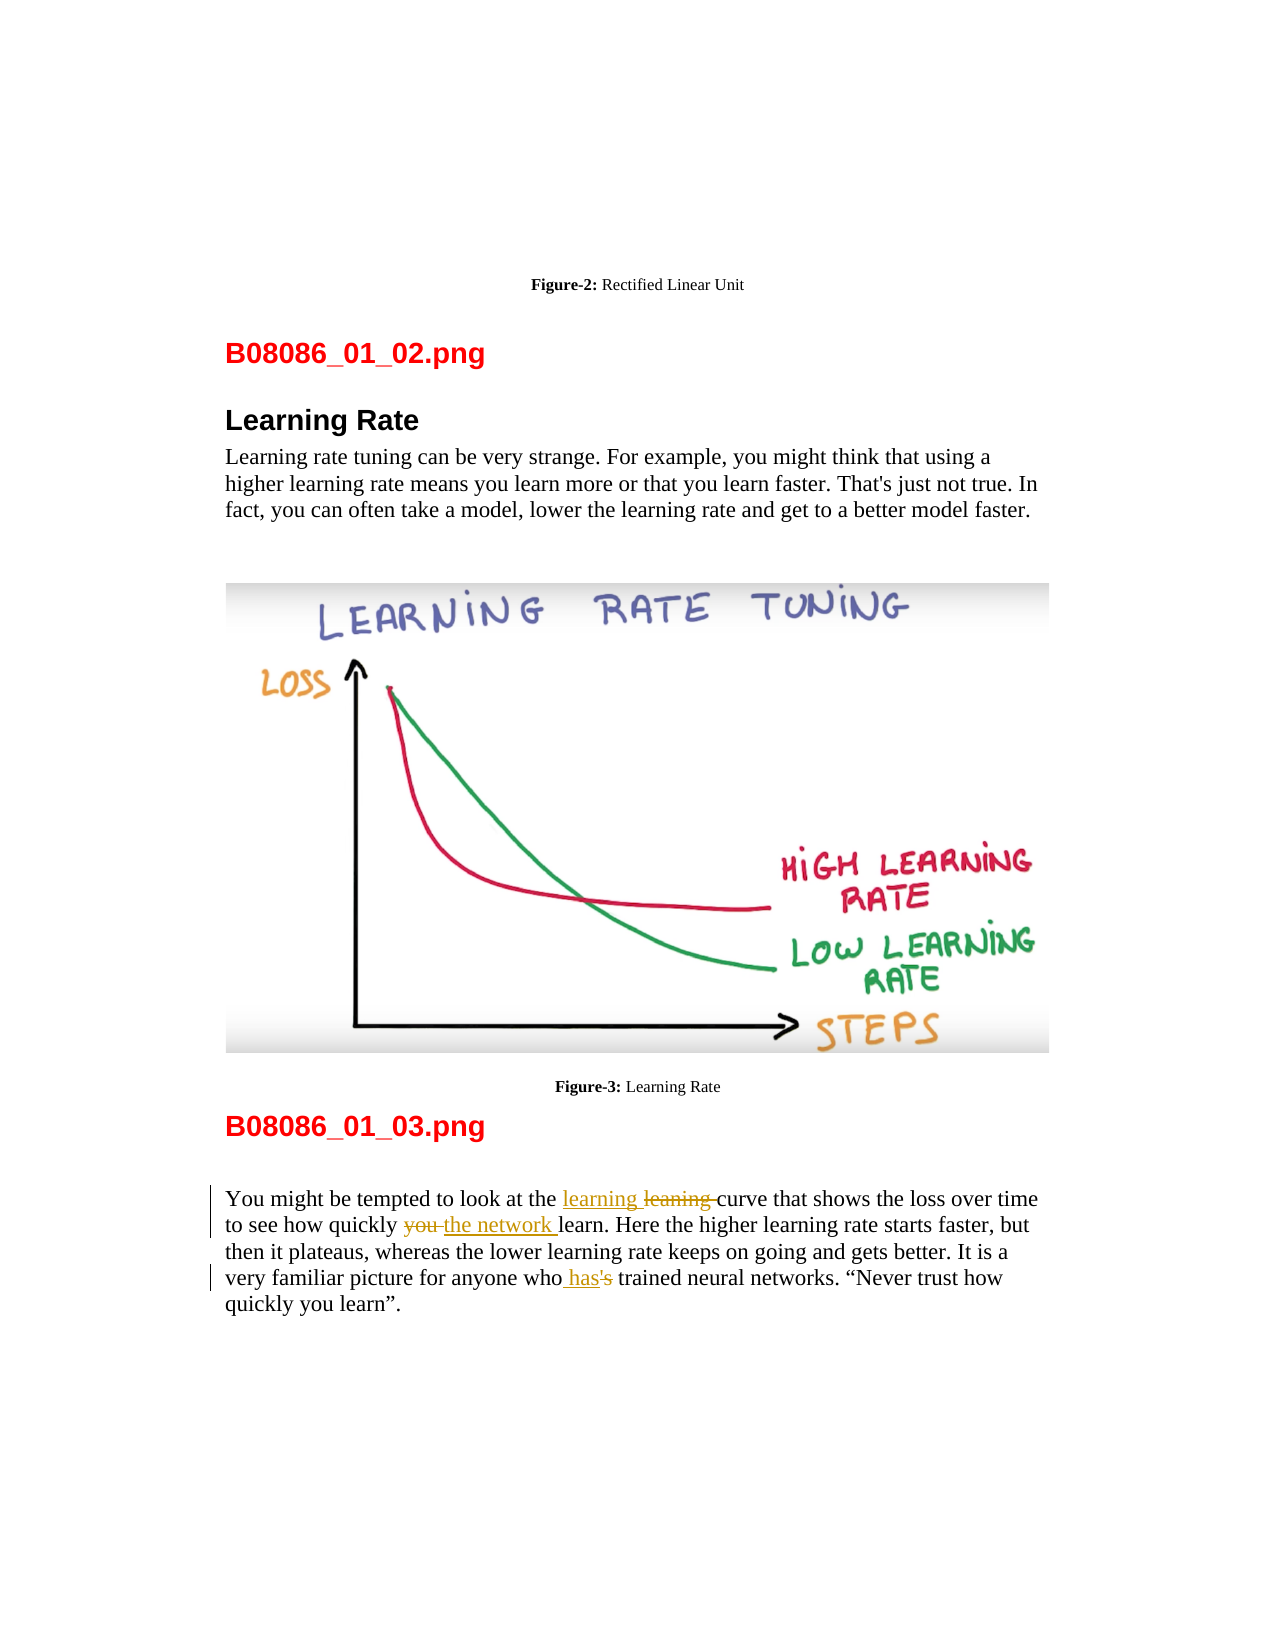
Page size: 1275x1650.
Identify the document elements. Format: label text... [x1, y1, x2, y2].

text Learning rate tuning can be very strange. For example, you might think that using a higher learning rate means you learn more or that you learn faster. That's just not true. In fact, you can often take a model, lower the learning rate and get to a better model faster. [225, 443, 1050, 522]
subtitle Learning Rate [225, 403, 1050, 437]
text Figure-3: Learning Rate [225, 1077, 1050, 1096]
text You might be tempted to look at the curve that shows the loss over time to see how quickly learn. Here the higher learning rate starts faster, but then it plateaus, whereas the lower learning rate keeps on going and gets better. It is a very familiar picture for anyone who trained neural networks. “Never trust how quickly you learn”. [225, 1185, 1050, 1317]
text Figure-2: Rectified Linear Unit [225, 275, 1050, 294]
text B08086_01_02.png [225, 337, 1050, 370]
text B08086_01_03.png [225, 1109, 1050, 1142]
picture [225, 583, 1050, 1053]
